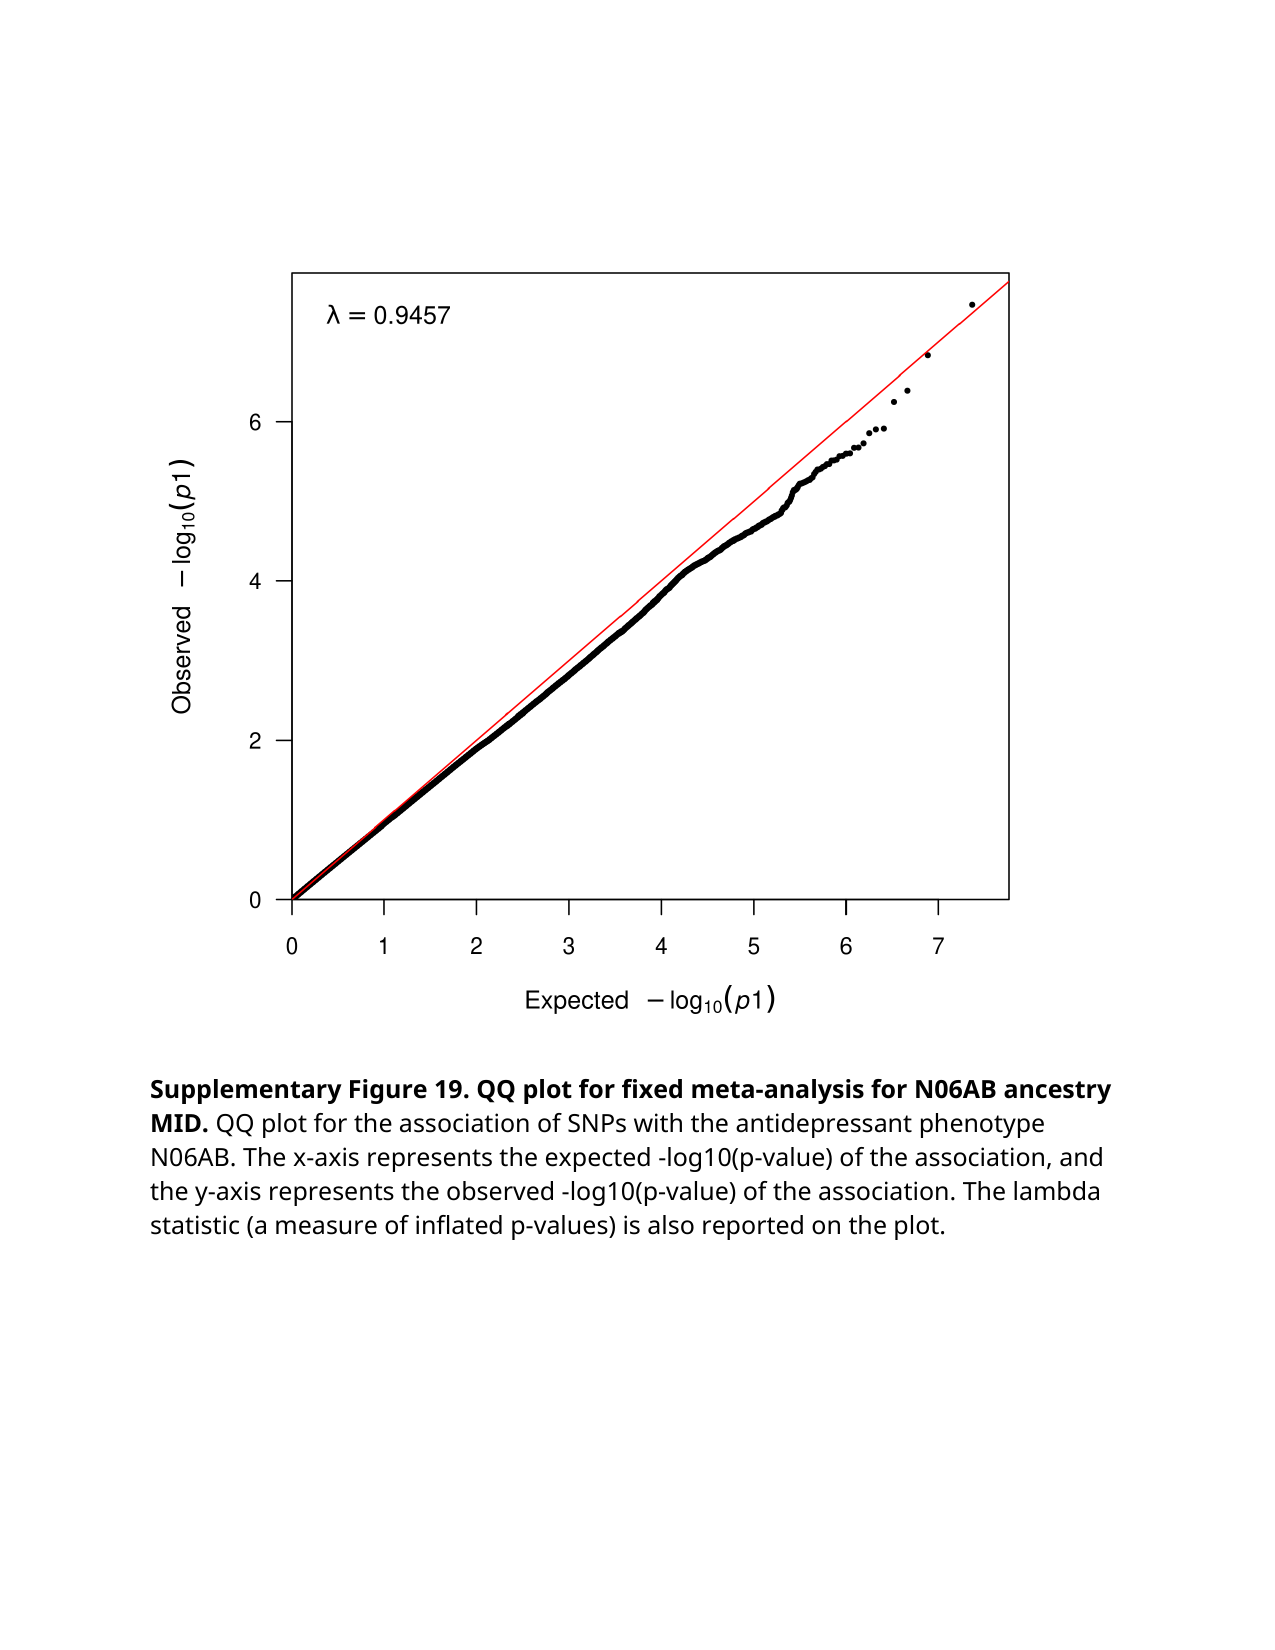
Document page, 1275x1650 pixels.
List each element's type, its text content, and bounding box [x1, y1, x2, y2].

text Supplementary Figure 19. QQ plot for fixed meta-analysis for N06AB ancestry MID. QQ plot for the association of SNPs with the antidepressant phenotype N06AB. The x-axis represents the expected -log10(p-value) of the association, and the y-axis represents the observed -log10(p-value) of the association. The lambda statistic (a measure of inflated p-values) is also reported on the plot. [150, 1072, 1125, 1242]
picture [168, 150, 1072, 1053]
